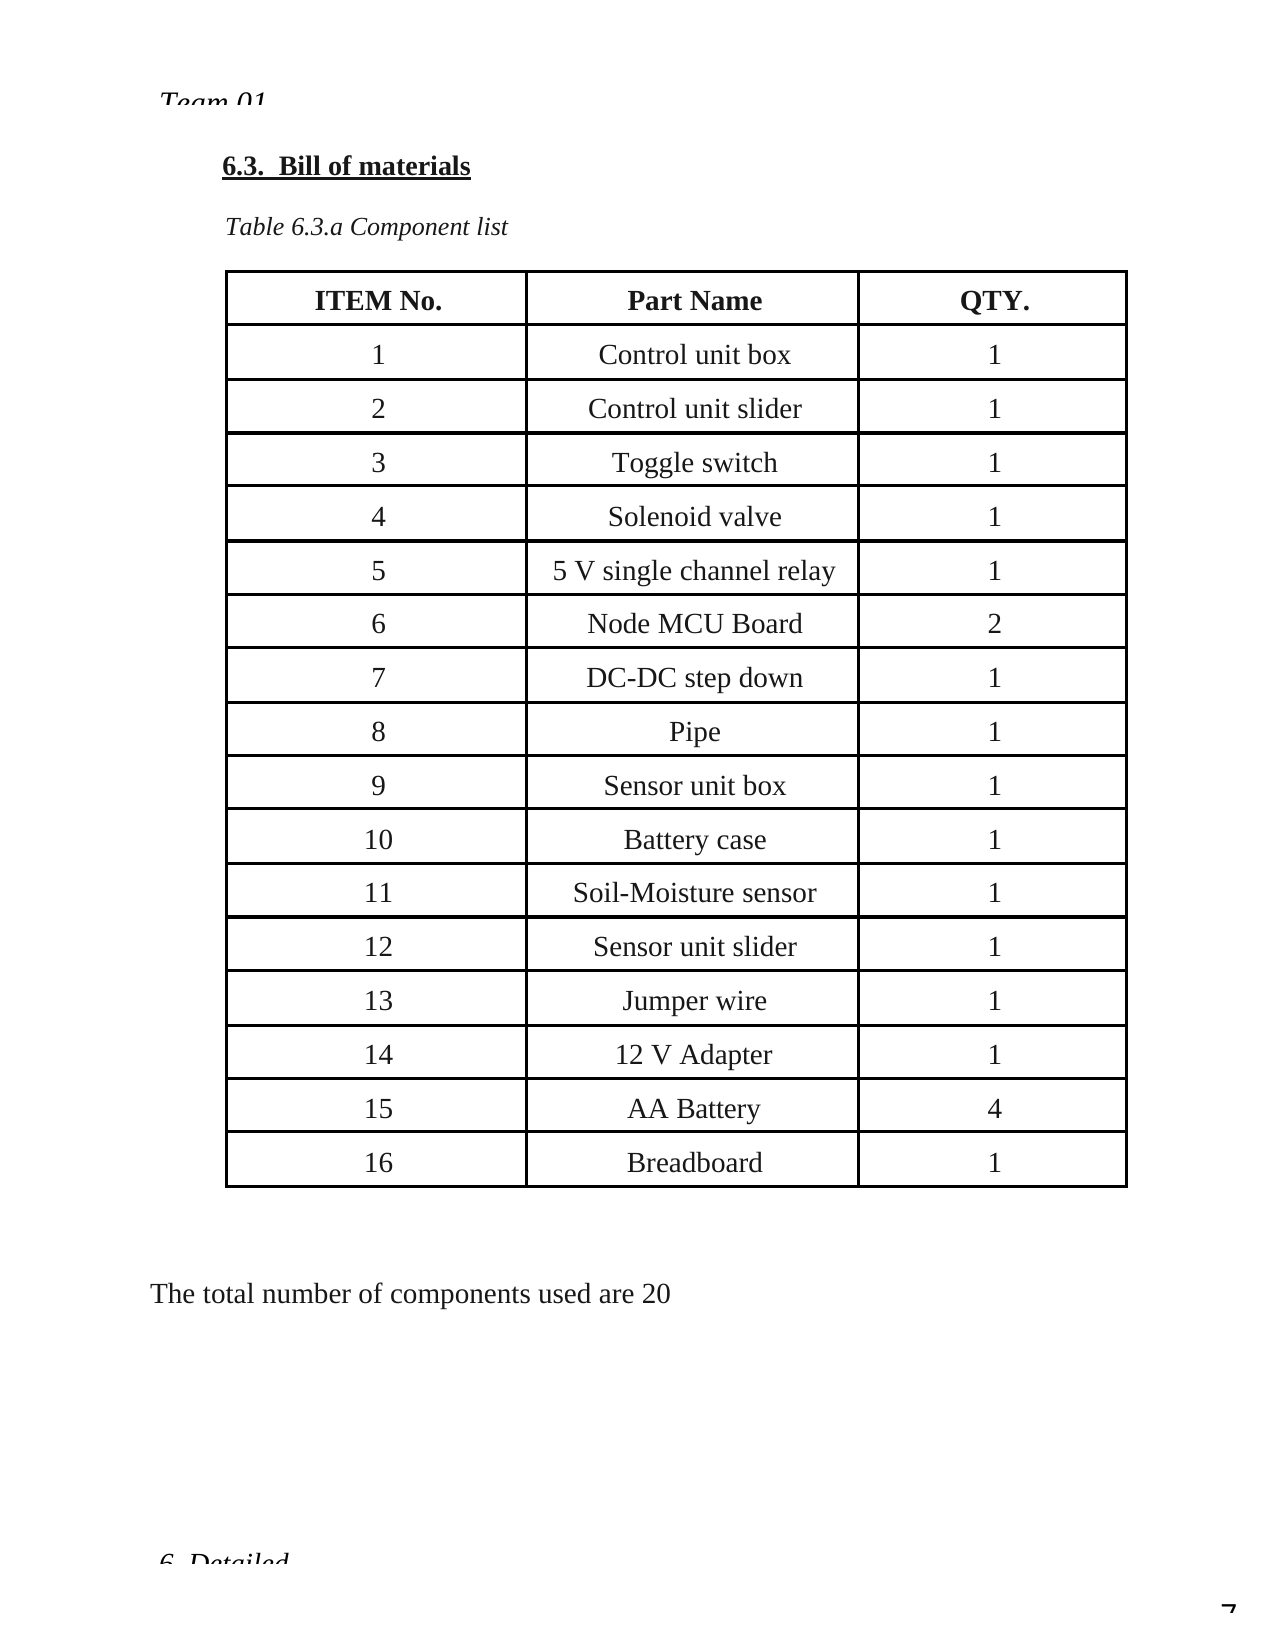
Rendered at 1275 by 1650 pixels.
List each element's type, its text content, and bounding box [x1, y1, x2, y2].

table_cell 1 [860, 919, 1125, 968]
table_cell 7 [228, 649, 525, 701]
table_cell 1 [860, 435, 1125, 484]
table_cell 3 [228, 435, 525, 484]
table_cell 14 [228, 1027, 525, 1077]
table_cell 1 [860, 381, 1125, 431]
table_cell Sensor unit slider [528, 919, 857, 968]
table_cell 1 [860, 649, 1125, 701]
table_cell 1 [228, 326, 525, 378]
table_cell 1 [860, 543, 1125, 592]
table_cell 11 [228, 865, 525, 915]
table_cell 16 [228, 1133, 525, 1185]
table_cell Node MCU Board [528, 596, 857, 646]
table_cell Control unit box [528, 326, 857, 378]
table_cell 4 [228, 487, 525, 539]
text Table 6.3.a Component list [225, 211, 1275, 241]
table_cell 1 [860, 810, 1125, 862]
table_cell Jumper wire [528, 972, 857, 1024]
table_cell 5 V single channel relay [528, 543, 857, 592]
table_cell 1 [860, 487, 1125, 539]
table_cell 1 [860, 1027, 1125, 1077]
table_cell Breadboard [528, 1133, 857, 1185]
table_cell 1 [860, 704, 1125, 754]
table_header Part Name [528, 273, 857, 323]
table_cell Toggle switch [528, 435, 857, 484]
table_cell 4 [860, 1080, 1125, 1130]
table_cell 12 [228, 919, 525, 968]
table_cell 12 V Adapter [528, 1027, 857, 1077]
table_header ITEM No. [228, 273, 525, 323]
table_cell 15 [228, 1080, 525, 1130]
table_cell Solenoid valve [528, 487, 857, 539]
table_cell 1 [860, 1133, 1125, 1185]
table_cell 13 [228, 972, 525, 1024]
table_cell 1 [860, 972, 1125, 1024]
text The total number of components used are 20 [150, 1277, 1275, 1310]
table_cell 10 [228, 810, 525, 862]
table_cell Control unit slider [528, 381, 857, 431]
table_cell 5 [228, 543, 525, 592]
table_cell 1 [860, 326, 1125, 378]
table_cell Pipe [528, 704, 857, 754]
list Bill of materials [222, 149, 1275, 181]
table_cell 1 [860, 865, 1125, 915]
table_cell Sensor unit box [528, 757, 857, 807]
table_cell 6 [228, 596, 525, 646]
table_cell 2 [860, 596, 1125, 646]
table_cell AA Battery [528, 1080, 857, 1130]
table_header QTY. [860, 273, 1125, 323]
table_cell 9 [228, 757, 525, 807]
table_cell 1 [860, 757, 1125, 807]
table_cell Battery case [528, 810, 857, 862]
table_cell 8 [228, 704, 525, 754]
table_cell Soil-Moisture sensor [528, 865, 857, 915]
table_cell 2 [228, 381, 525, 431]
table_cell DC-DC step down [528, 649, 857, 701]
